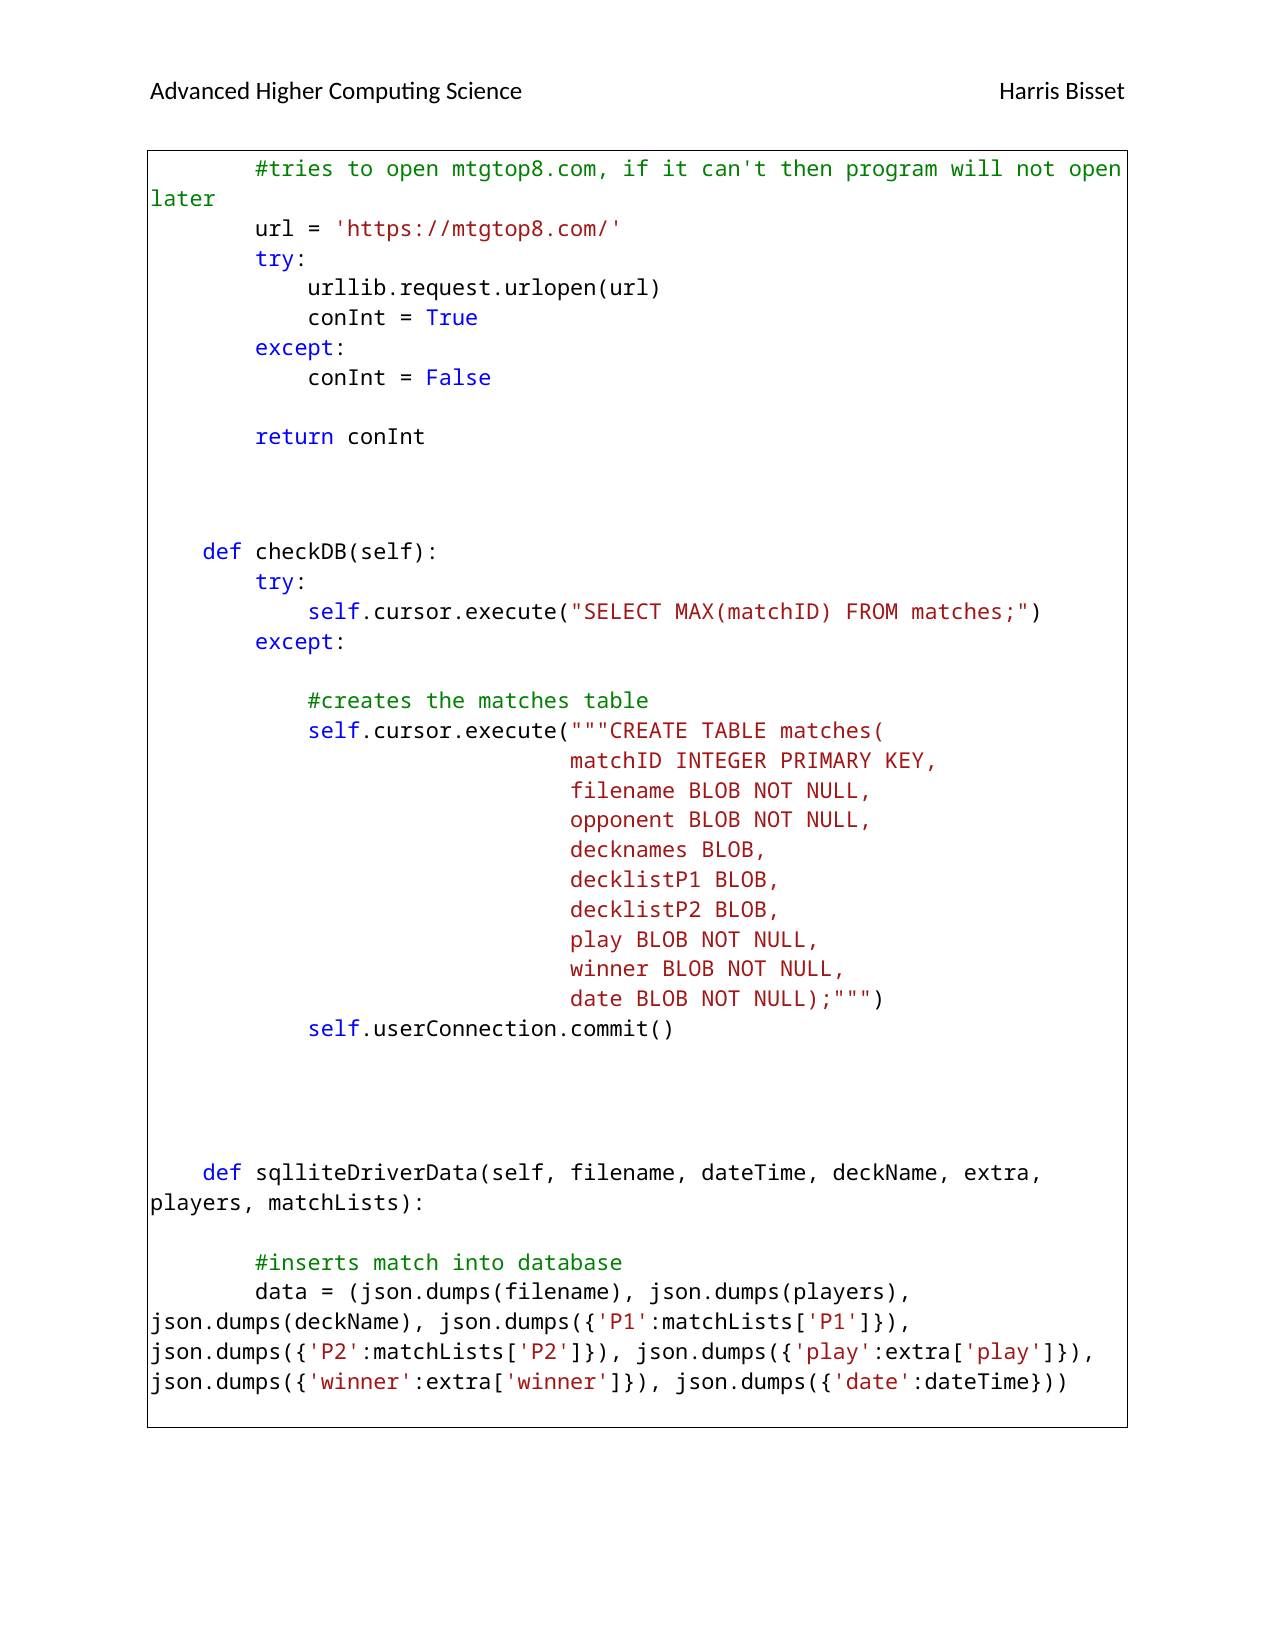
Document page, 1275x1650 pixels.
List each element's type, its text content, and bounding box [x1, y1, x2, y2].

text conInt = False [150, 362, 1125, 391]
text urllib.request.urlopen(url) [150, 272, 1125, 302]
text try: [150, 566, 1125, 596]
text except: [150, 626, 1125, 656]
text data = (json.dumps(filename), json.dumps(players), json.dumps(deckName), json.dumps({'P1':matchLists['P1']}), json.dumps({'P2':matchLists['P2']}), json.dumps({'play':extra['play']}), json.dumps({'winner':extra['winner']}), json.dumps({'date':dateTime})) [150, 1276, 1125, 1392]
text decklistP2 BLOB, [150, 894, 1125, 924]
text decknames BLOB, [150, 834, 1125, 864]
text try: [150, 242, 1125, 272]
text #inserts match into database [150, 1247, 1125, 1276]
text #creates the matches table [150, 685, 1125, 715]
text except: [150, 332, 1125, 362]
text self.cursor.execute("SELECT MAX(matchID) FROM matches;") [150, 596, 1125, 626]
text self.cursor.execute("""CREATE TABLE matches( [150, 715, 1125, 745]
text #tries to open mtgtop8.com, if it can't then program will not open later [148, 151, 1127, 213]
text date BLOB NOT NULL);""") [150, 983, 1125, 1013]
text def checkDB(self): [148, 533, 1127, 566]
text return conInt [150, 421, 1125, 451]
text url = 'https://mtgtop8.com/' [150, 213, 1125, 242]
text conInt = True [150, 302, 1125, 332]
text filename BLOB NOT NULL, [150, 775, 1125, 804]
text decklistP1 BLOB, [150, 864, 1125, 894]
text matchID INTEGER PRIMARY KEY, [150, 745, 1125, 775]
text opponent BLOB NOT NULL, [150, 804, 1125, 834]
text play BLOB NOT NULL, [150, 924, 1125, 953]
text winner BLOB NOT NULL, [150, 953, 1125, 983]
text def sqlliteDriverData(self, filename, dateTime, deckName, extra, players, matchLists): [148, 1154, 1127, 1217]
text self.userConnection.commit() [150, 1013, 1125, 1043]
